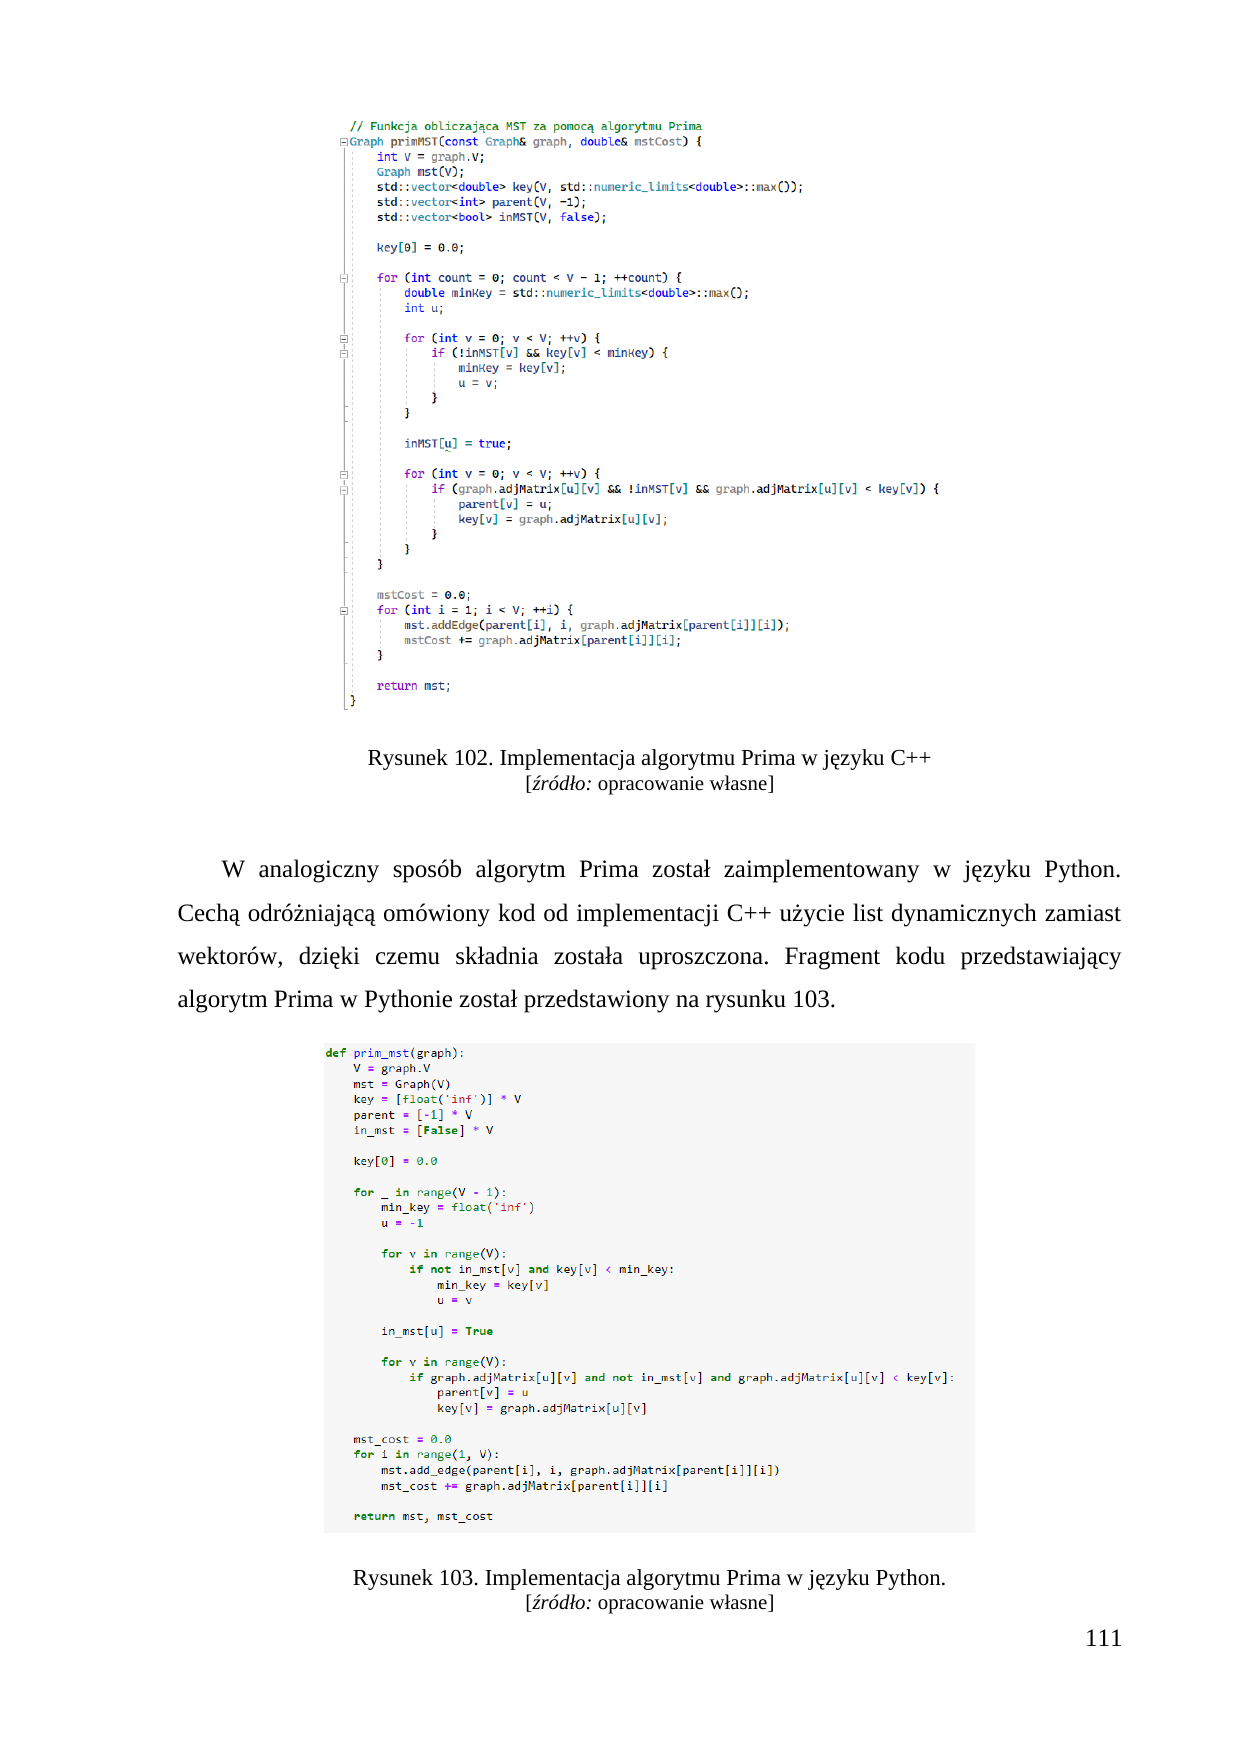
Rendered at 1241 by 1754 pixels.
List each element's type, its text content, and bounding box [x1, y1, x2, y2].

picture [323, 1043, 976, 1533]
text [źródło: opracowanie własne] [177, 1590, 1122, 1614]
text W analogiczny sposób algorytm Prima został zaimplementowany w języku Python. Cechą odróżniającą omówiony kod od implementacji C++ użycie list dynamicznych zamiast wektorów, dzięki czemu składnia została uproszczona. Fragment kodu przedstawiający algorytm Prima w Pythonie został przedstawiony na rysunku 103. [177, 854, 1122, 1013]
text [źródło: opracowanie własne] [177, 771, 1122, 795]
text Rysunek 103. Implementacja algorytmu Prima w języku Python. [177, 1564, 1122, 1590]
text Rysunek 102. Implementacja algorytmu Prima w języku C++ [177, 744, 1122, 771]
picture [338, 118, 961, 714]
